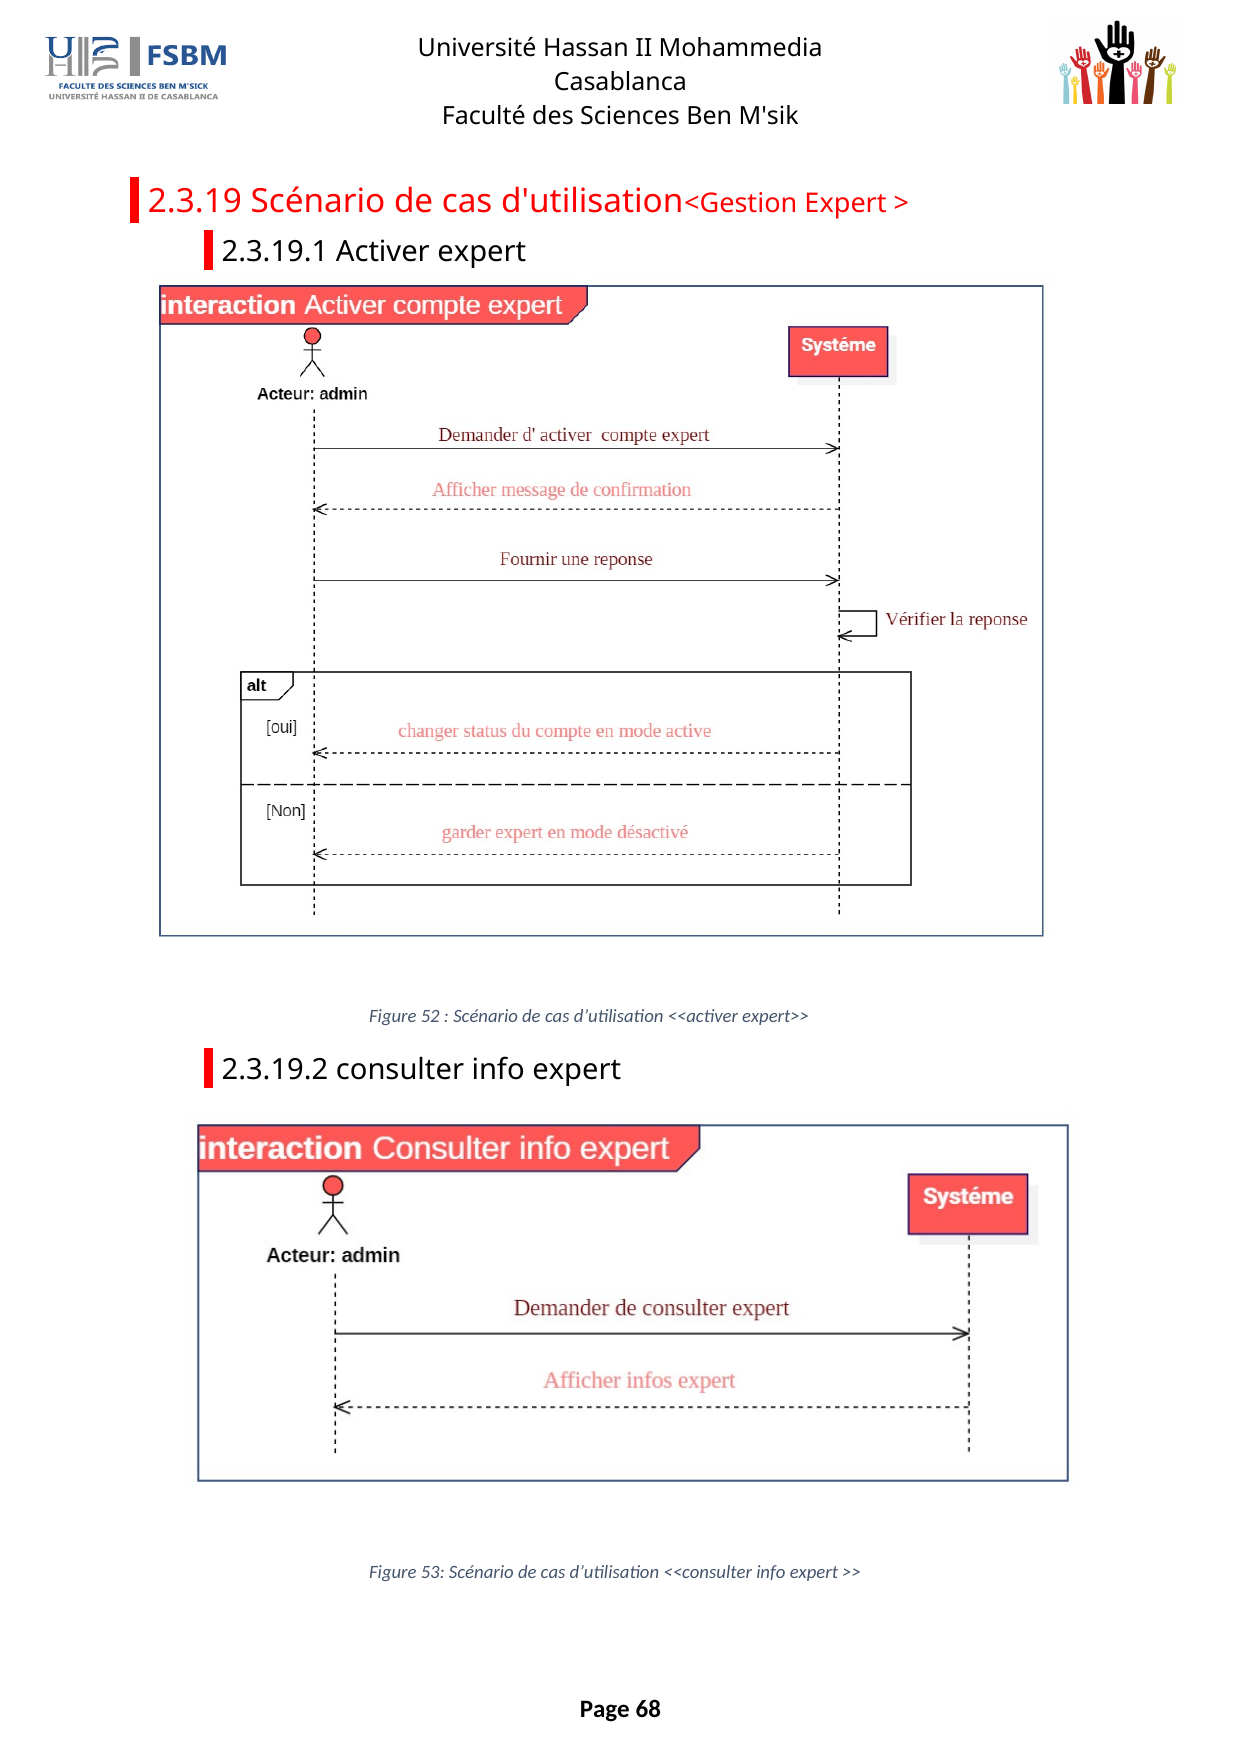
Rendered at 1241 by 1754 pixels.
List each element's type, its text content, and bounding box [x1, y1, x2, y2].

picture [147, 273, 1093, 986]
picture [1054, 17, 1185, 104]
subtitle 2.3.19.2 consulter info expert [213, 1048, 1093, 1088]
picture [183, 1110, 1129, 1542]
subtitle 2.3.19.1 Activer expert [213, 230, 1093, 270]
subtitle 2.3.19 Scénario de cas d'utilisation<Gestion Expert > [148, 177, 1093, 223]
picture [33, 32, 234, 104]
